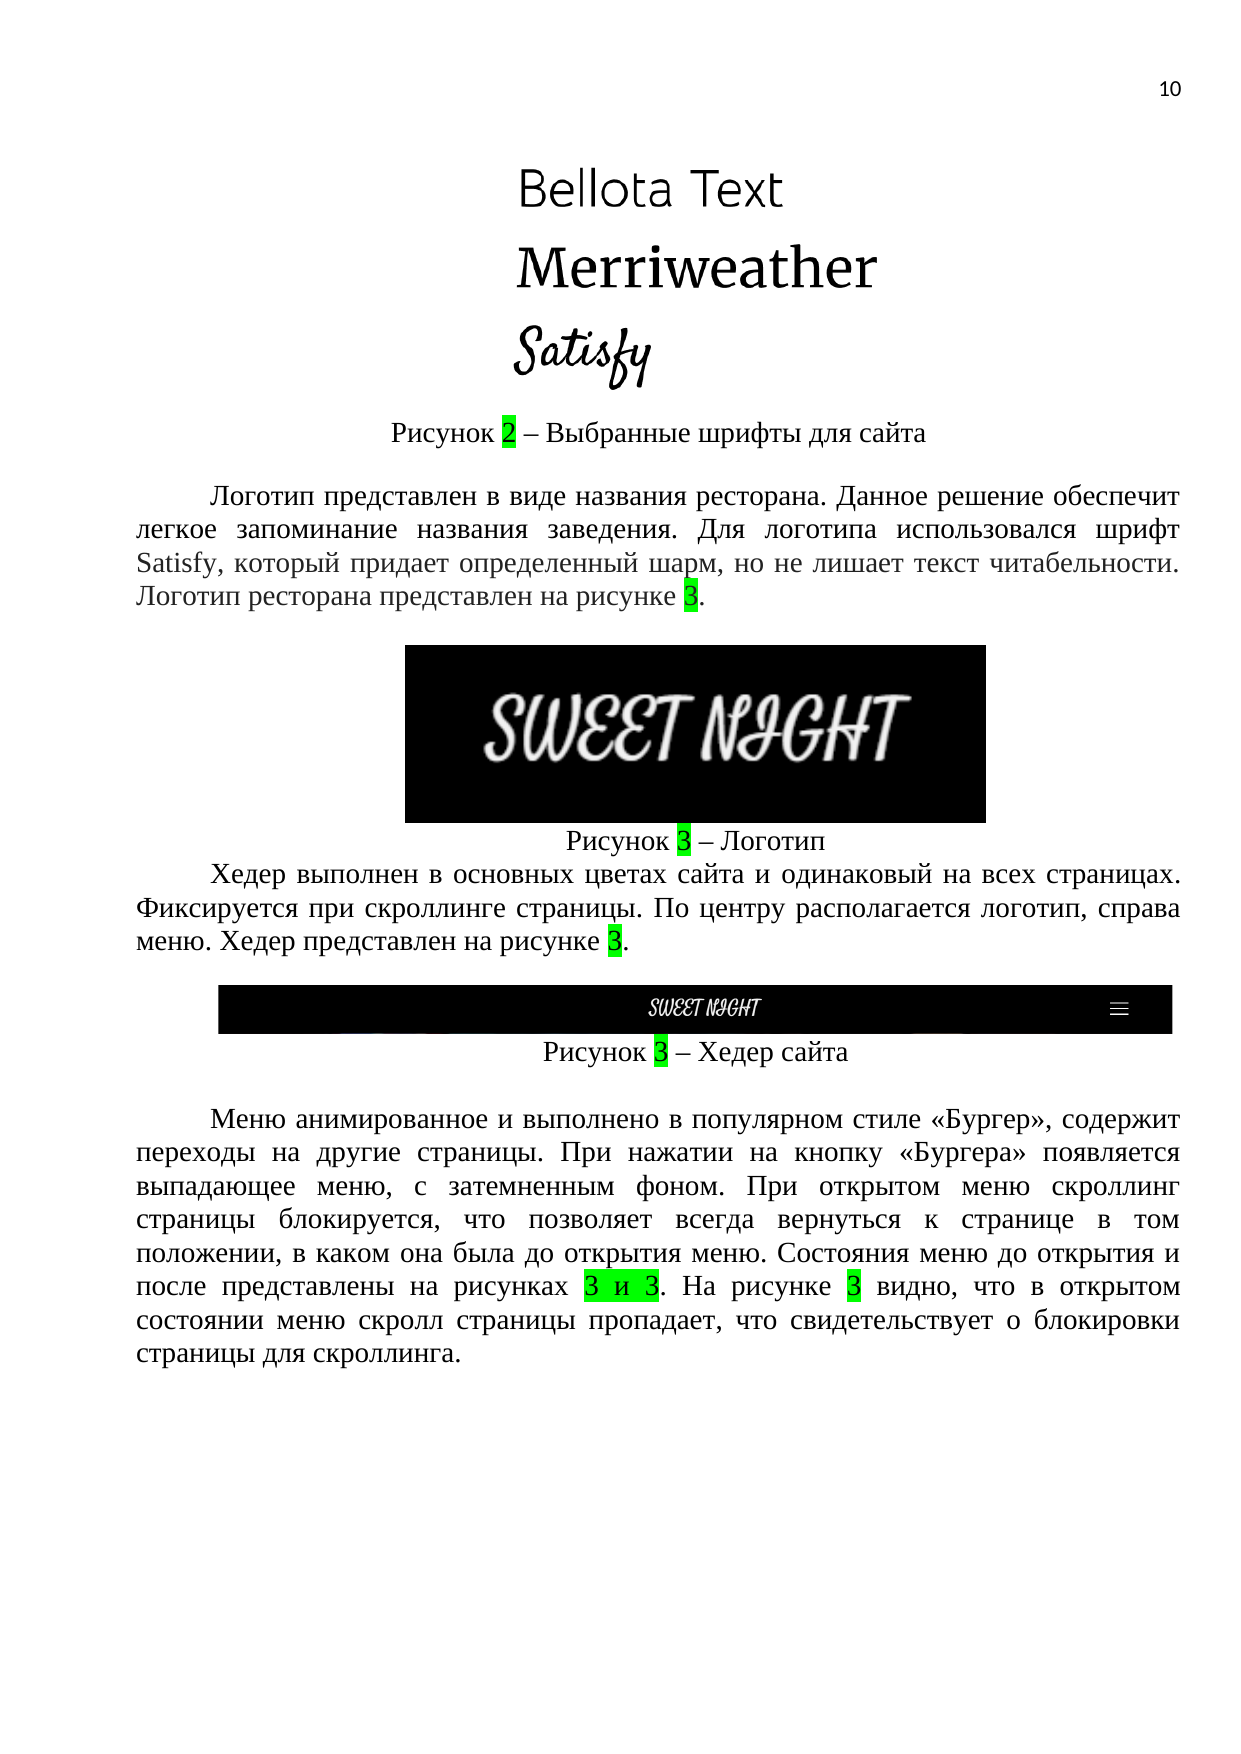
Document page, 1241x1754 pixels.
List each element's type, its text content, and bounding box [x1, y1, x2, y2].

text Рисунок 3 – Хедер сайта [136, 1034, 654, 1067]
text Логотип представлен в виде названия ресторана. Данное решение обеспечит легкое запоминание названия заведения. Для логотипа использовался шрифт Satisfy, который придает определенный шарм, но не лишает текст читабельности. Логотип ресторана представлен на рисунке 3. [136, 478, 1181, 612]
text Меню анимированное и выполнено в популярном стиле «Бургер», содержит переходы на другие страницы. При нажатии на кнопку «Бургера» появляется выпадающее меню, с затемненным фоном. При открытом меню скроллинг страницы блокируется, что позволяет всегда вернуться к странице в том положении, в каком она была до открытия меню. Состояния меню до открытия и после представлены на рисунках 3 и 3. На рисунке 3 видно, что в открытом состоянии меню скролл страницы пропадает, что свидетельствует о блокировки страницы для скроллинга. [136, 1101, 1181, 1369]
picture [405, 645, 986, 823]
text Рисунок 2 – Выбранные шрифты для сайта [136, 415, 502, 448]
text Хедер выполнен в основных цветах сайта и одинаковый на всех страницах. Фиксируется при скроллинге страницы. По центру располагается логотип, справа меню. Хедер представлен на рисунке 3. [136, 856, 1181, 957]
text Рисунок 3 – Логотип [136, 823, 677, 856]
picture [218, 985, 1173, 1034]
text Рисунок 3 – Хедер сайта [668, 1034, 1181, 1067]
text Рисунок 3 – Логотип [691, 823, 1181, 856]
picture [484, 130, 907, 415]
text Рисунок 2 – Выбранные шрифты для сайта [516, 415, 1181, 448]
